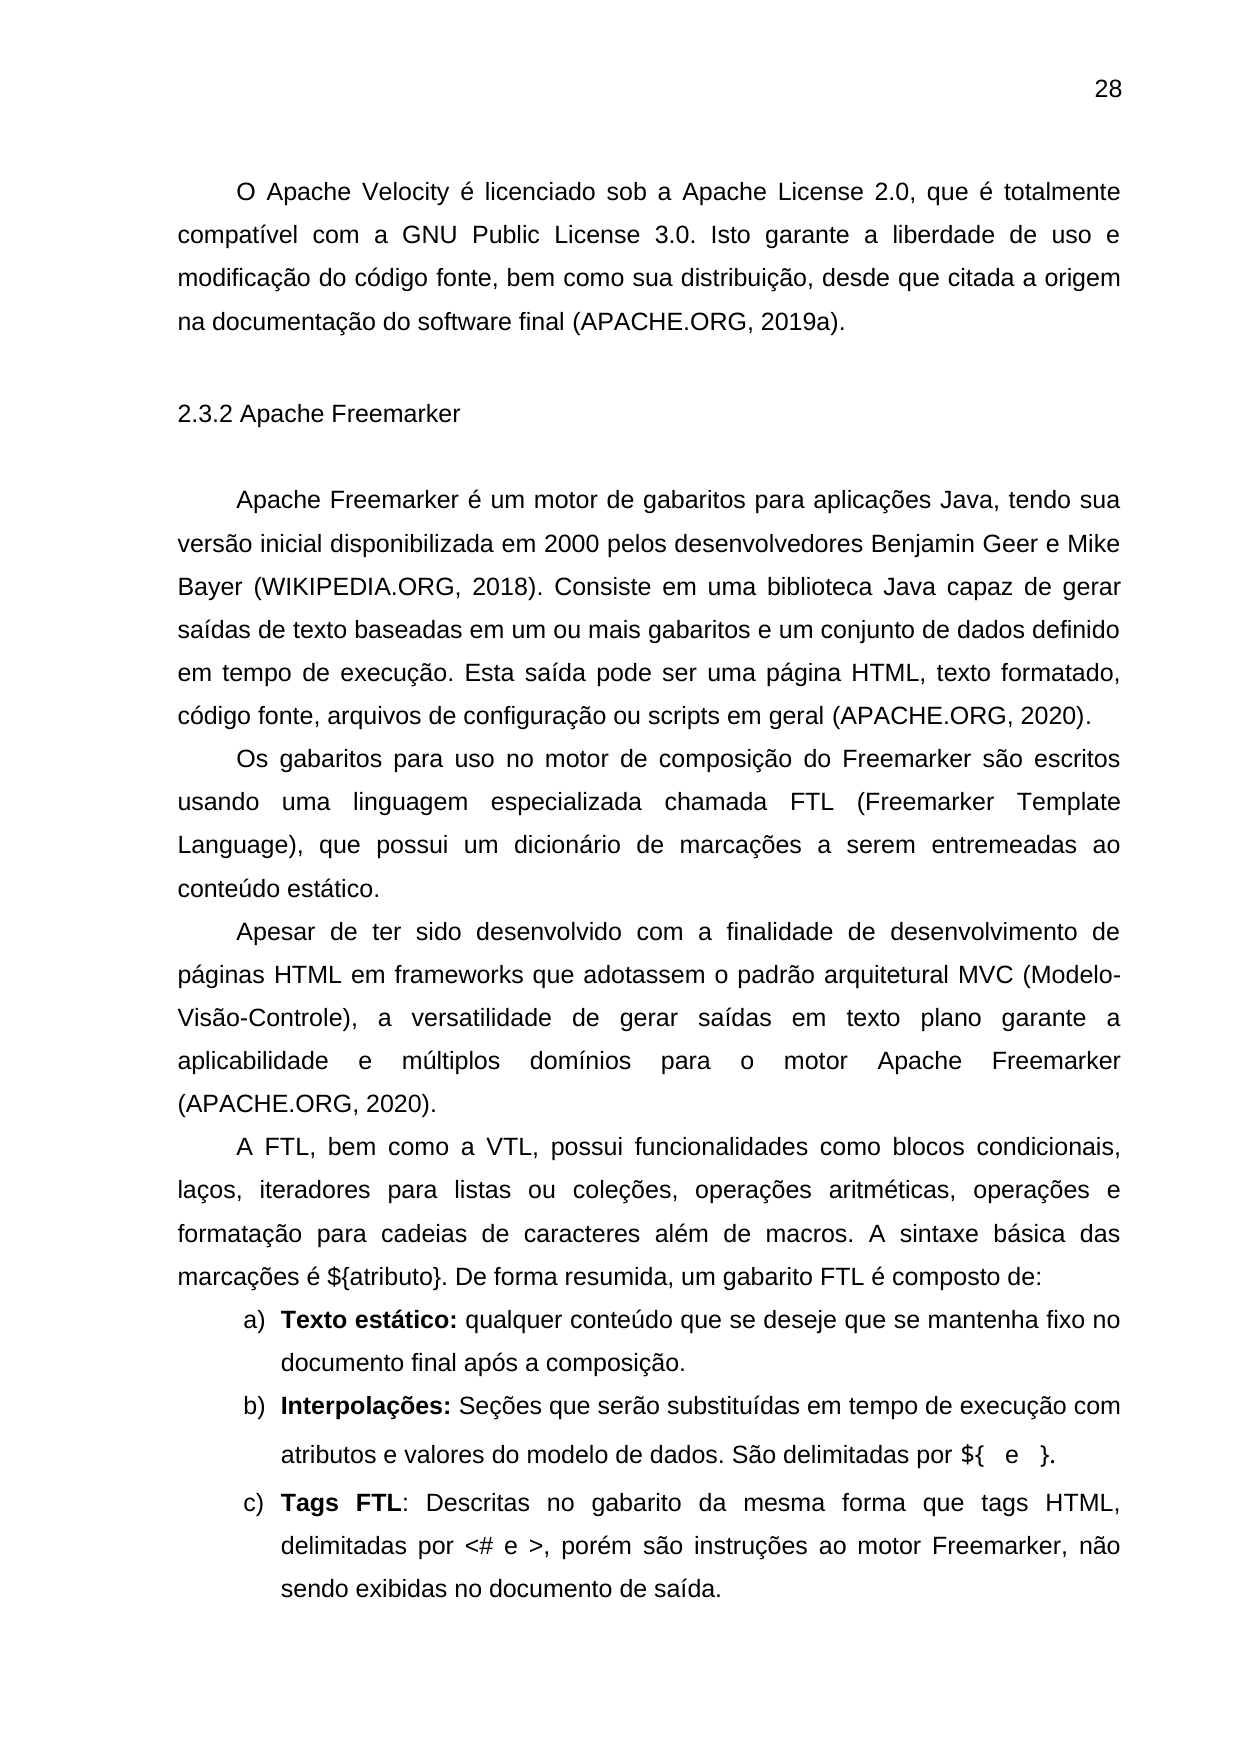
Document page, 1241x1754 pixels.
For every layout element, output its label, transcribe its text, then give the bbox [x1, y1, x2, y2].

list Interpolações: Seções que serão substituídas em tempo de execução com atributos e valores do modelo de dados. São delimitadas por ${ e }. [243, 1391, 1122, 1471]
list Tags FTL: Descritas no gabarito da mesma forma que tags HTML, delimitadas por <# e >, porém são instruções ao motor Freemarker, não sendo exibidas no documento de saída. [243, 1488, 1122, 1603]
text Apesar de ter sido desenvolvido com a finalidade de desenvolvimento de páginas HTML em frameworks que adotassem o padrão arquitetural MVC (Modelo-Visão-Controle), a versatilidade de gerar saídas em texto plano garante a aplicabilidade e múltiplos domínios para o motor Apache Freemarker (APACHE.ORG, 2020). [177, 917, 1122, 1118]
subtitle 2.3.2 Apache Freemarker [177, 399, 1122, 428]
text Os gabaritos para uso no motor de composição do Freemarker são escritos usando uma linguagem especializada chamada FTL (Freemarker Template Language), que possui um dicionário de marcações a serem entremeadas ao conteúdo estático. [177, 744, 1122, 902]
list Texto estático: qualquer conteúdo que se deseje que se mantenha fixo no documento final após a composição. [243, 1305, 1122, 1377]
text Apache Freemarker é um motor de gabaritos para aplicações Java, tendo sua versão inicial disponibilizada em 2000 pelos desenvolvedores Benjamin Geer e Mike Bayer (WIKIPEDIA.ORG, 2018). Consiste em uma biblioteca Java capaz de gerar saídas de texto baseadas em um ou mais gabaritos e um conjunto de dados definido em tempo de execução. Esta saída pode ser uma página HTML, texto formatado, código fonte, arquivos de configuração ou scripts em geral (APACHE.ORG, 2020). [177, 486, 1122, 730]
text O Apache Velocity é licenciado sob a Apache License 2.0, que é totalmente compatível com a GNU Public License 3.0. Isto garante a liberdade de uso e modificação do código fonte, bem como sua distribuição, desde que citada a origem na documentação do software final (APACHE.ORG, 2019a). [177, 177, 1122, 335]
text A FTL, bem como a VTL, possui funcionalidades como blocos condicionais, laços, iteradores para listas ou coleções, operações aritméticas, operações e formatação para cadeias de caracteres além de macros. A sintaxe básica das marcações é ${atributo}. De forma resumida, um gabarito FTL é composto de: [177, 1132, 1122, 1291]
